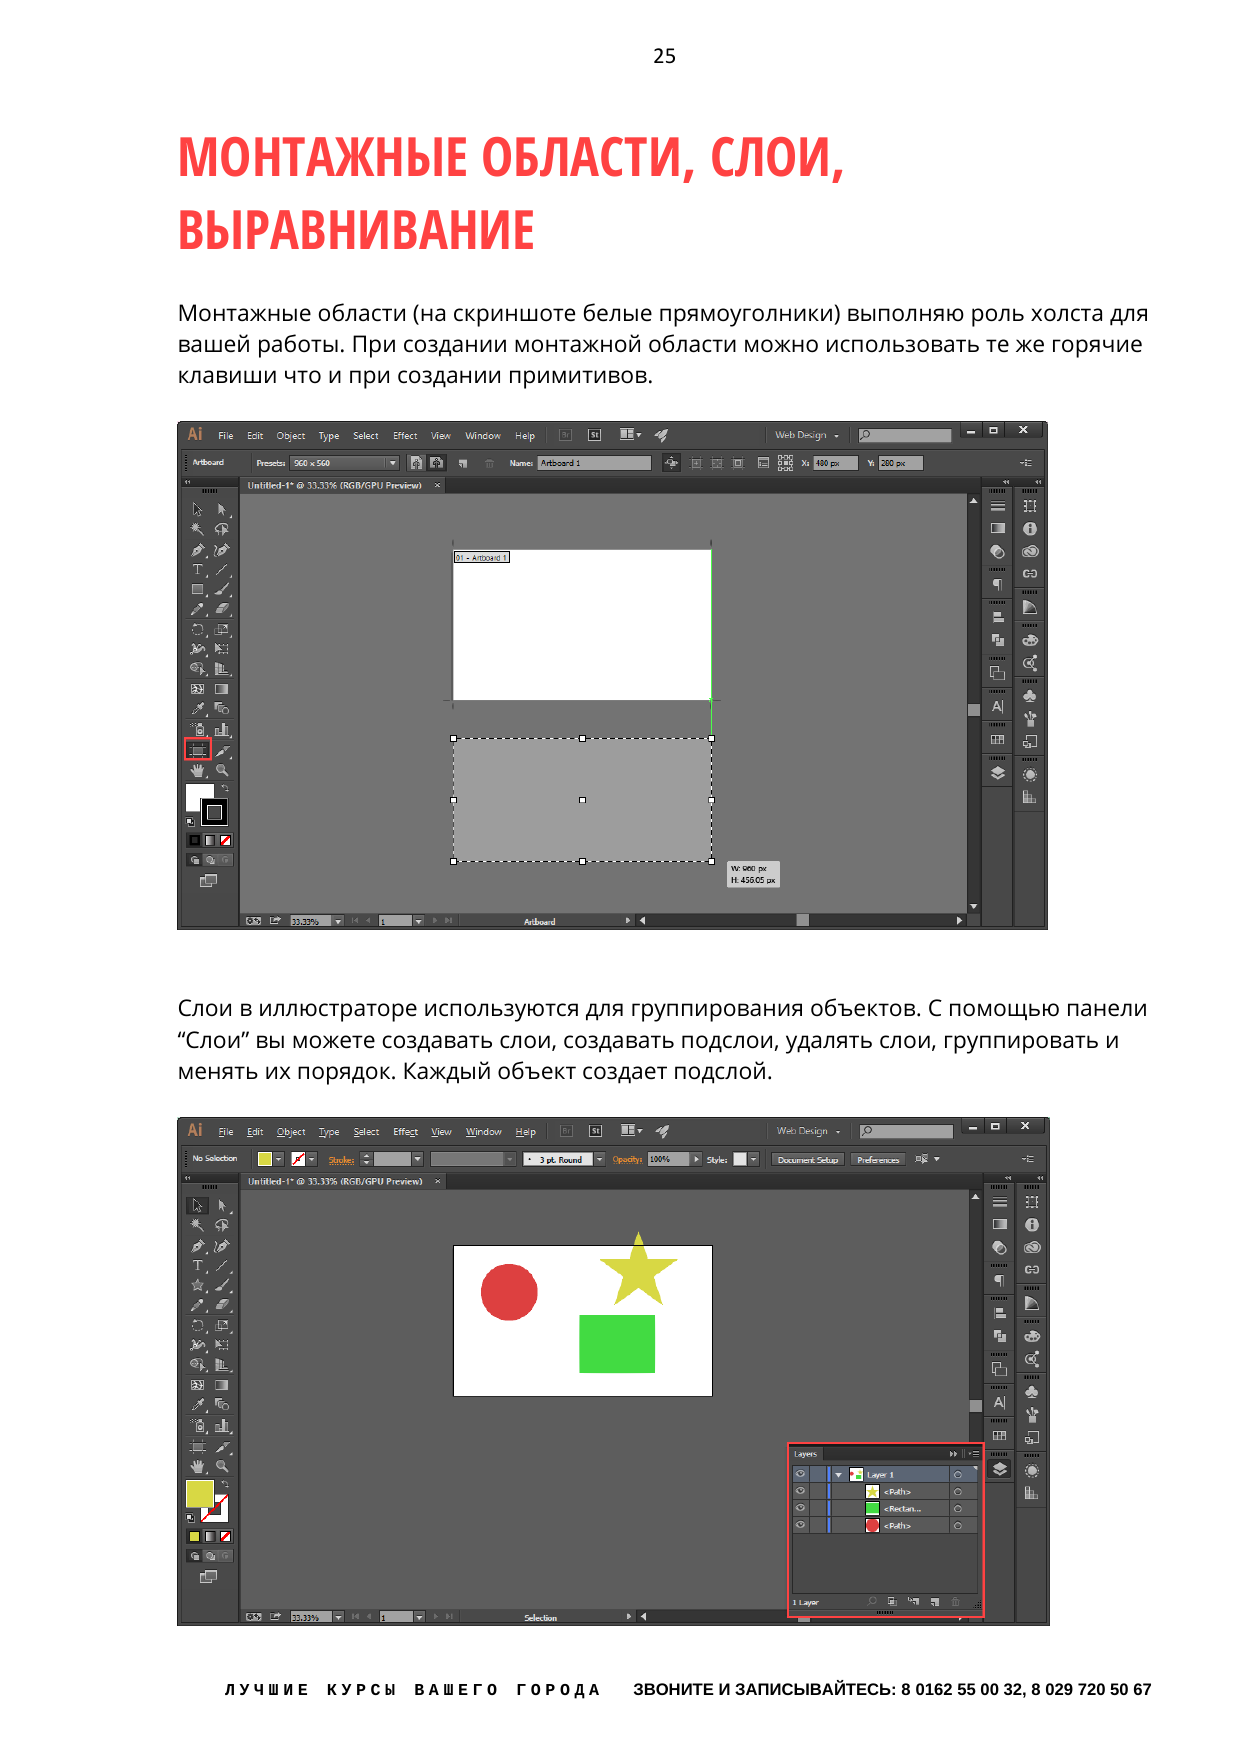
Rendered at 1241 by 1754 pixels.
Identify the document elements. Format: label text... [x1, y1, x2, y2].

picture [177, 421, 1048, 930]
title МОНТАЖНЫЕ ОБЛАСТИ, СЛОИ, ВЫРАВНИВАНИЕ [177, 118, 1152, 266]
text Монтажные области (на скриншоте белые прямоуголники) выполняю роль холста для вашей работы. При создании монтажной области можно использовать те же горячие клавиши что и при создании примитивов. [177, 297, 1152, 391]
picture [177, 1117, 1050, 1626]
text Слои в иллюстраторе используются для группирования объектов. С помощью панели “Слои” вы можете создавать слои, создавать подслои, удалять слои, группировать и менять их порядок. Каждый объект создает подслой. [177, 992, 1152, 1086]
